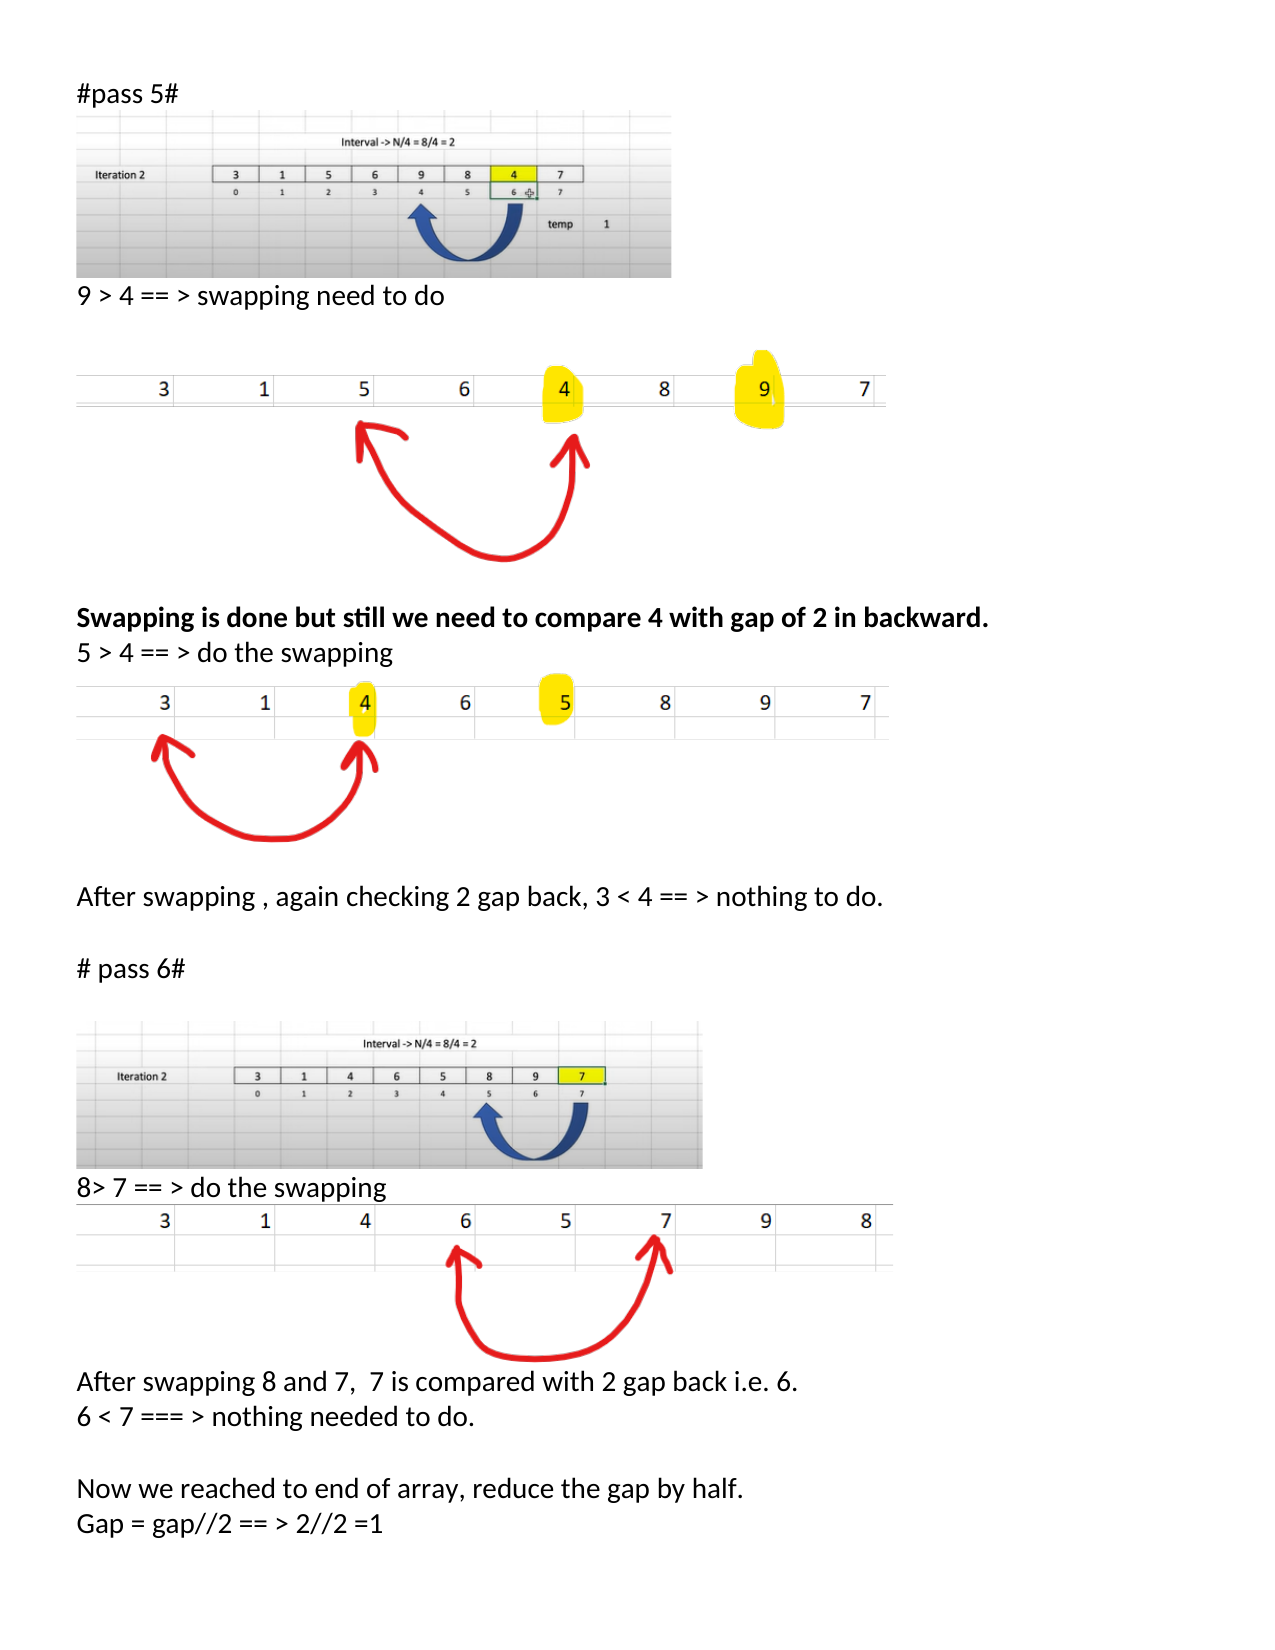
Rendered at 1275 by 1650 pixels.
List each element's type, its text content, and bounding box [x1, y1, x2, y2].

text #pass 5# [76, 75, 1197, 111]
text # pass 6# [76, 950, 1197, 985]
picture [76, 348, 886, 564]
picture [76, 1021, 703, 1169]
text Gap = gap//2 == > 2//2 =1 [76, 1505, 1197, 1541]
text Now we reached to end of array, reduce the gap by half. [76, 1470, 1197, 1505]
picture [76, 1204, 894, 1363]
text 5 > 4 == > do the swapping [76, 634, 1197, 670]
picture [76, 670, 889, 843]
text 8> 7 == > do the swapping [76, 1169, 1197, 1204]
text 6 < 7 === > nothing needed to do. [76, 1398, 1197, 1434]
picture [76, 110, 672, 278]
text 9 > 4 == > swapping need to do [76, 277, 1197, 313]
text Swapping is done but still we need to compare 4 with gap of 2 in backward. [76, 599, 1197, 634]
text After swapping , again checking 2 gap back, 3 < 4 == > nothing to do. [76, 878, 1197, 914]
text After swapping 8 and 7, 7 is compared with 2 gap back i.e. 6. [76, 1363, 1197, 1398]
